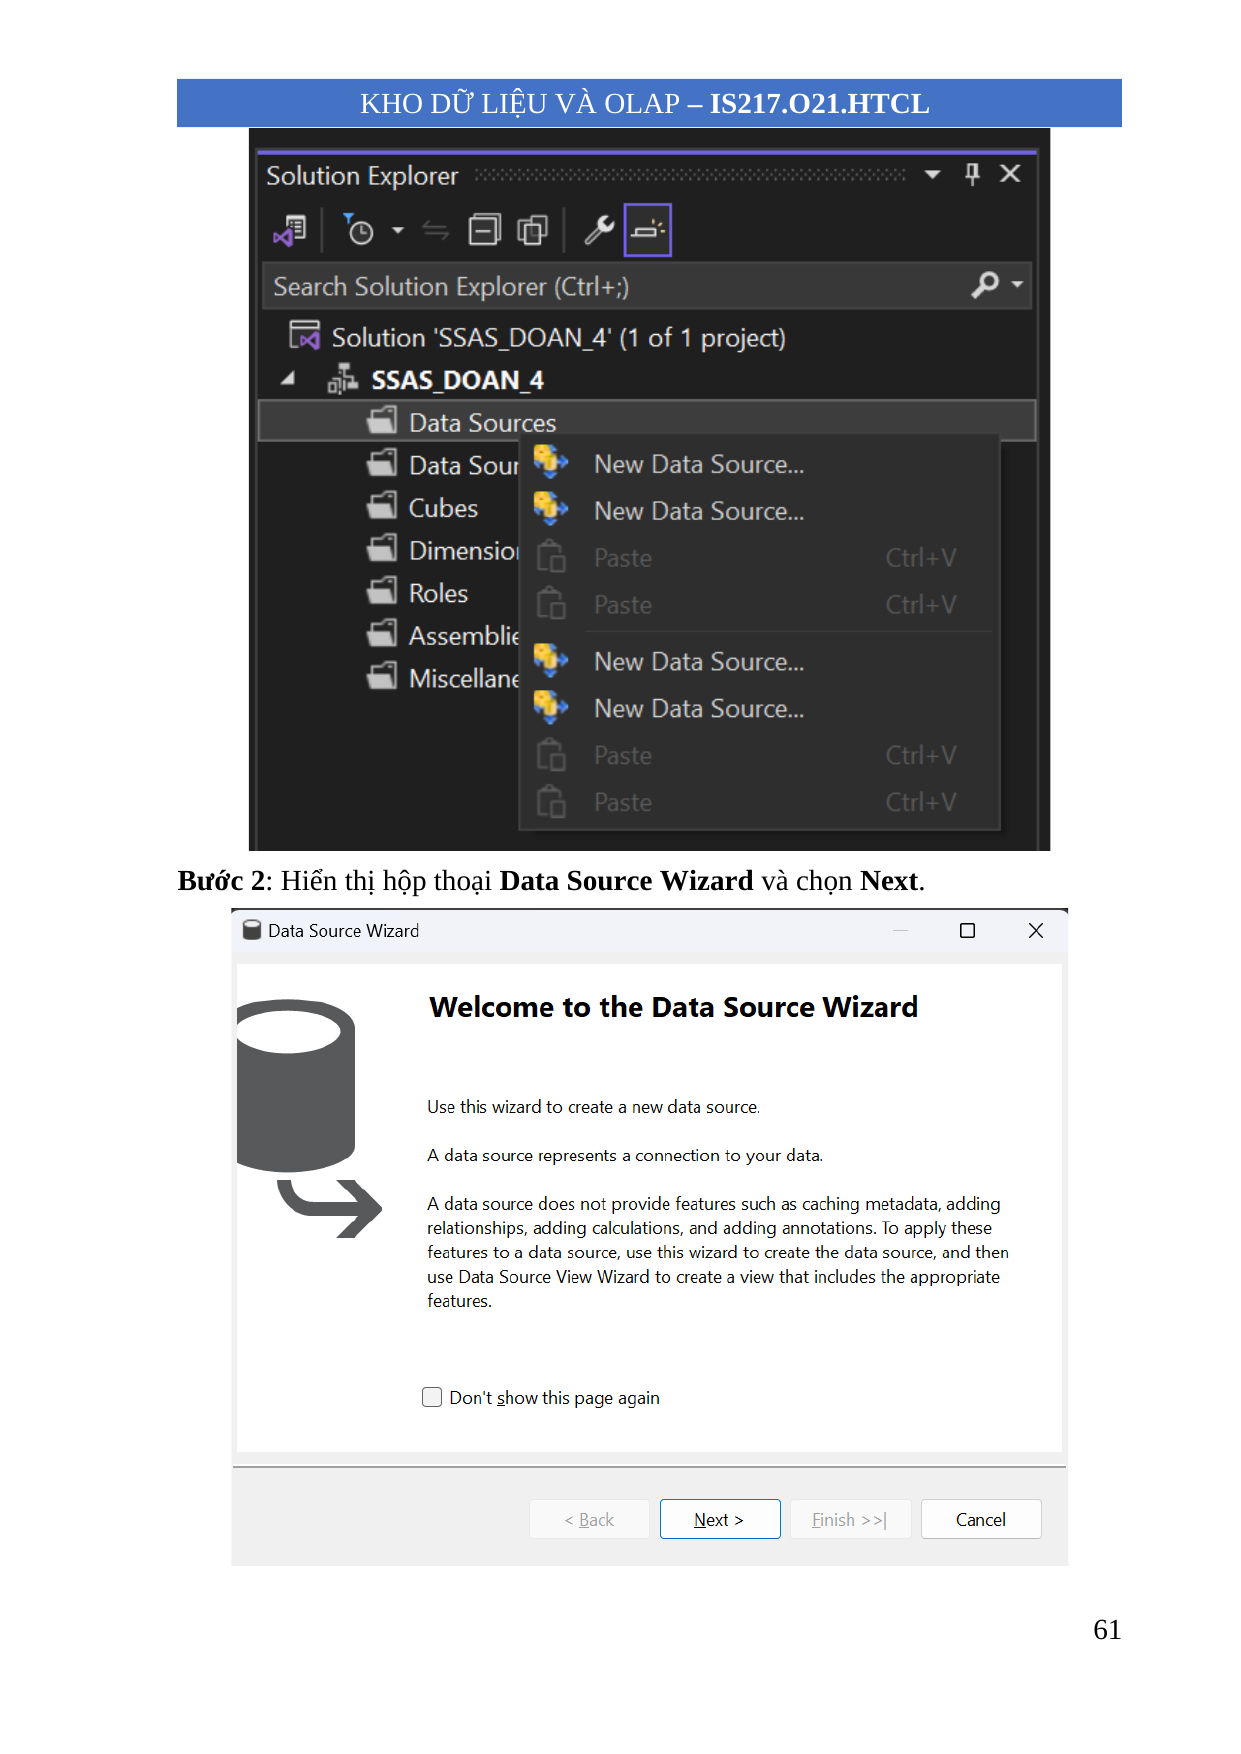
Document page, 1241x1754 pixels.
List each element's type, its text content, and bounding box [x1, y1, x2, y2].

picture [231, 908, 1069, 1566]
text Bước 2: Hiển thị hộp thoại Data Source Wizard và chọn Next. [177, 863, 1122, 896]
picture [248, 128, 1051, 851]
